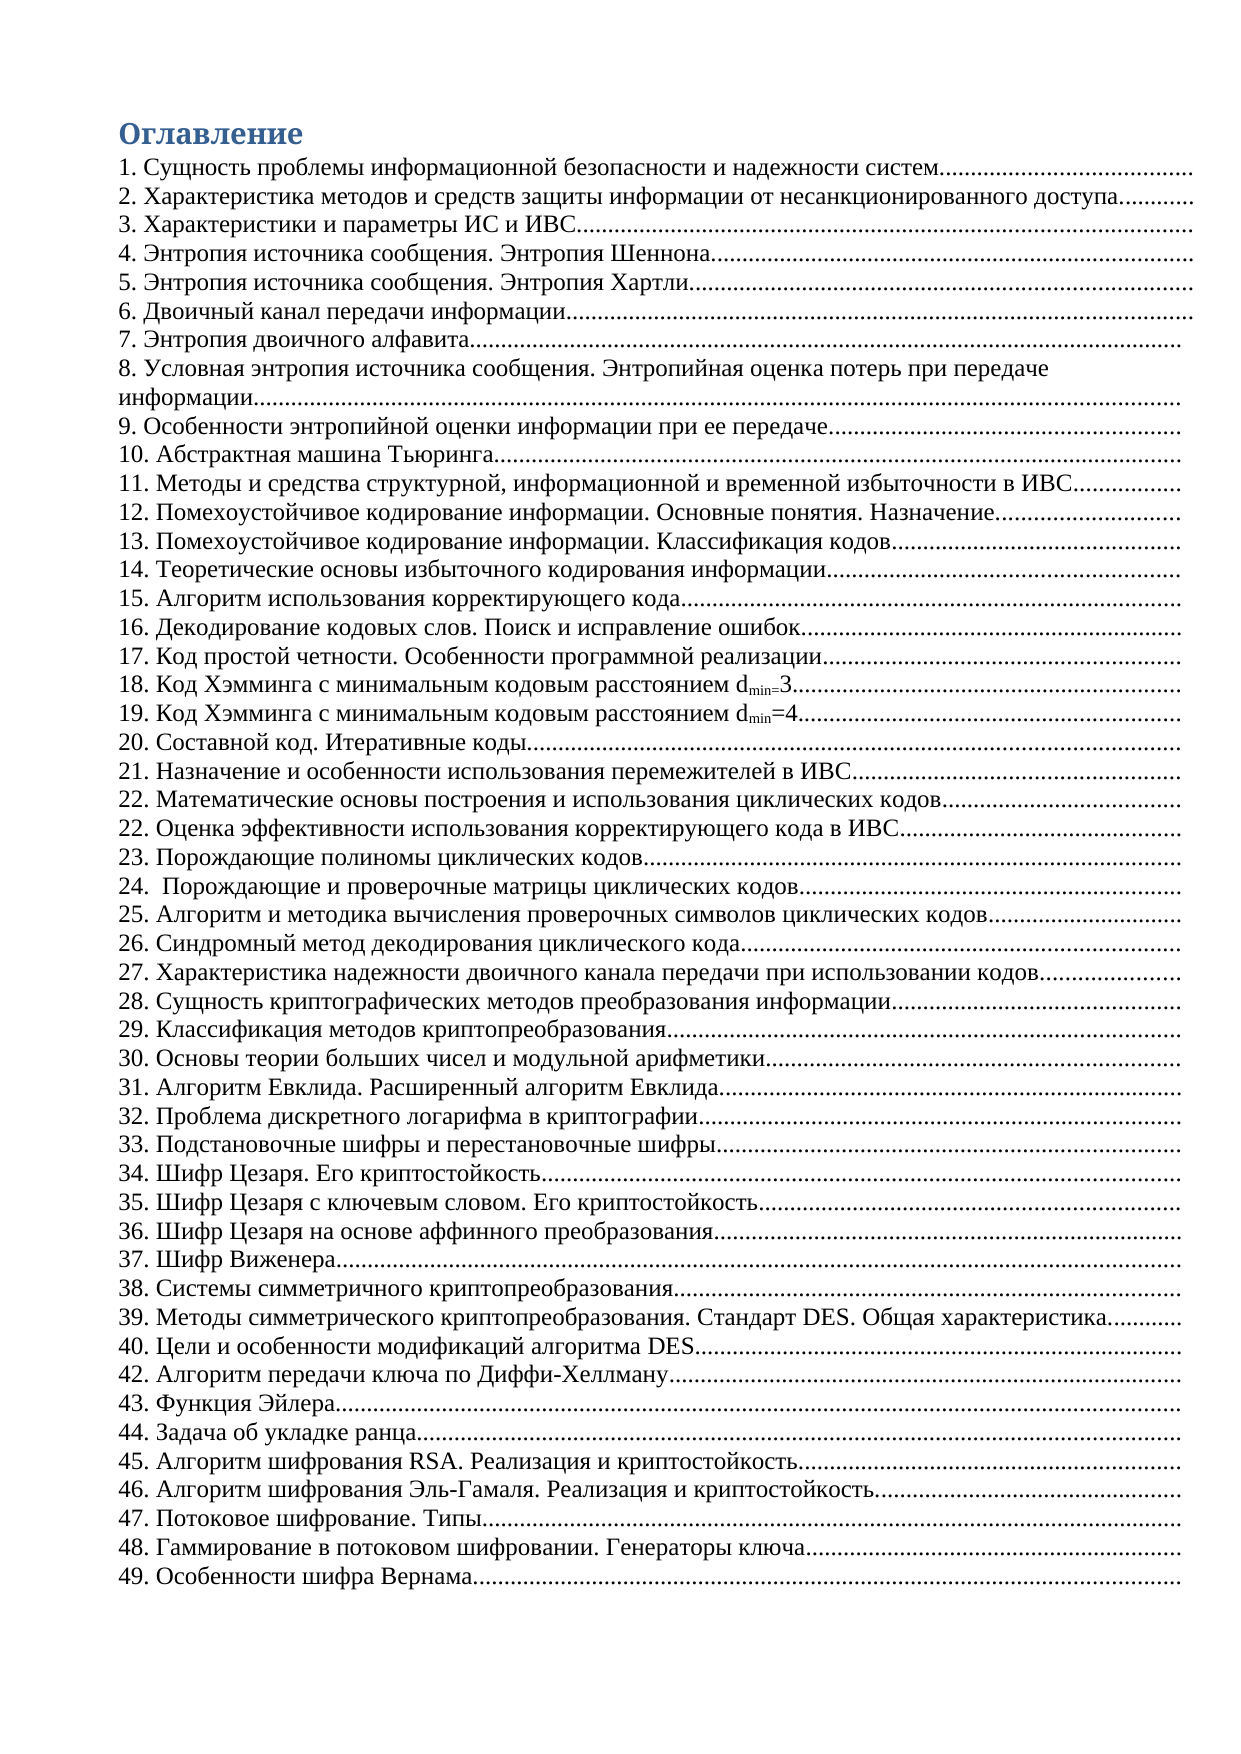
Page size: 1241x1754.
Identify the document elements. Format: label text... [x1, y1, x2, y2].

text 47. Потоковое шифрование. Типы. 75 [118, 1503, 1181, 1532]
text 21. Назначение и особенности использования перемежителей в ИВС 32 [118, 756, 1181, 784]
text 1. Сущность проблемы информационной безопасности и надежности систем. 3 [118, 152, 1181, 181]
text 35. Шифр Цезаря с ключевым словом. Его криптостойкость 56 [118, 1187, 1181, 1216]
text 34. Шифр Цезаря. Его криптостойкость 55 [118, 1158, 1181, 1187]
text 22. Математические основы построения и использования циклических кодов 34 [118, 784, 1181, 813]
text 4. Энтропия источника сообщения. Энтропия Шеннона. 7 [118, 238, 1181, 267]
text 9. Особенности энтропийной оценки информации при ее передаче. 13 [118, 411, 1181, 439]
text 44. Задача об укладке ранца. 68 [118, 1417, 1181, 1446]
text 42. Алгоритм передачи ключа по Диффи-Хеллману 65 [118, 1359, 1181, 1388]
text 33. Подстановочные шифры и перестановочные шифры 53 [118, 1129, 1181, 1158]
text 46. Алгоритм шифрования Эль-Гамаля. Реализация и криптостойкость. 74 [118, 1474, 1181, 1503]
text 39. Методы симметрического криптопреобразования. Стандарт DES. Общая характеристика. 61 [118, 1302, 1181, 1331]
text 6. Двоичный канал передачи информации. 9 [118, 296, 1181, 324]
text 15. Алгоритм использования корректирующего кода 24 [118, 583, 1181, 612]
text 2. Характеристика методов и средств защиты информации от несанкционированного доступа. 4 [118, 181, 1181, 209]
text 32. Проблема дискретного логарифма в криптографии 52 [118, 1101, 1181, 1129]
text 28. Сущность криптографических методов преобразования информации 43 [118, 986, 1181, 1014]
text 8. Условная энтропия источника сообщения. Энтропийная оценка потерь при передаче информации. 12 [118, 353, 1181, 411]
text 23. Порождающие полиномы циклических кодов 38 [118, 842, 1181, 871]
text 29. Классификация методов криптопреобразования 45 [118, 1014, 1181, 1043]
text 5. Энтропия источника сообщения. Энтропия Хартли. 8 [118, 267, 1181, 296]
text 48. Гаммирование в потоковом шифровании. Генераторы ключа 77 [118, 1532, 1181, 1561]
text 14. Теоретические основы избыточного кодирования информации 23 [118, 554, 1181, 583]
text 10. Абстрактная машина Тьюринга 16 [118, 439, 1181, 468]
text 27. Характеристика надежности двоичного канала передачи при использовании кодов 42 [118, 957, 1181, 986]
text 26. Синдромный метод декодирования циклического кода 41 [118, 928, 1181, 957]
text 22. Оценка эффективности использования корректирующего кода в ИВС 37 [118, 813, 1181, 842]
text 12. Помехоустойчивое кодирование информации. Основные понятия. Назначение. 21 [118, 497, 1181, 526]
text 36. Шифр Цезаря на основе аффинного преобразования 57 [118, 1216, 1181, 1244]
text 18. Код Хэмминга с минимальным кодовым расстоянием dmin=3. 27 [118, 669, 1181, 698]
text 3. Характеристики и параметры ИС и ИВС. 5 [118, 209, 1181, 238]
text 24. Порождающие и проверочные матрицы циклических кодов 39 [118, 871, 1181, 899]
text 40. Цели и особенности модификаций алгоритма DES 64 [118, 1331, 1181, 1359]
text 19. Код Хэмминга с минимальным кодовым расстоянием dmin=4. 30 [118, 698, 1181, 727]
text 45. Алгоритм шифрования RSA. Реализация и криптостойкость. 72 [118, 1446, 1181, 1474]
text 16. Декодирование кодовых слов. Поиск и исправление ошибок. 25 [118, 612, 1181, 641]
text 20. Составной код. Итеративные коды. 31 [118, 727, 1181, 756]
text 38. Системы симметричного криптопреобразования 60 [118, 1273, 1181, 1302]
text 37. Шифр Виженера 58 [118, 1244, 1181, 1273]
text 13. Помехоустойчивое кодирование информации. Классификация кодов 22 [118, 526, 1181, 554]
text 25. Алгоритм и методика вычисления проверочных символов циклических кодов 40 [118, 899, 1181, 928]
text 43. Функция Эйлера 67 [118, 1388, 1181, 1417]
text 11. Методы и средства структурной, информационной и временной избыточности в ИВС 20 [118, 468, 1181, 497]
text 17. Код простой четности. Особенности программной реализации 26 [118, 641, 1181, 669]
text 7. Энтропия двоичного алфавита. 11 [118, 324, 1181, 353]
subtitle Оглавление [118, 118, 1181, 152]
text 31. Алгоритм Евклида. Расширенный алгоритм Евклида. 50 [118, 1072, 1181, 1101]
text 30. Основы теории больших чисел и модульной арифметики 47 [118, 1043, 1181, 1072]
text 49. Особенности шифра Вернама. 78 [118, 1561, 1181, 1589]
